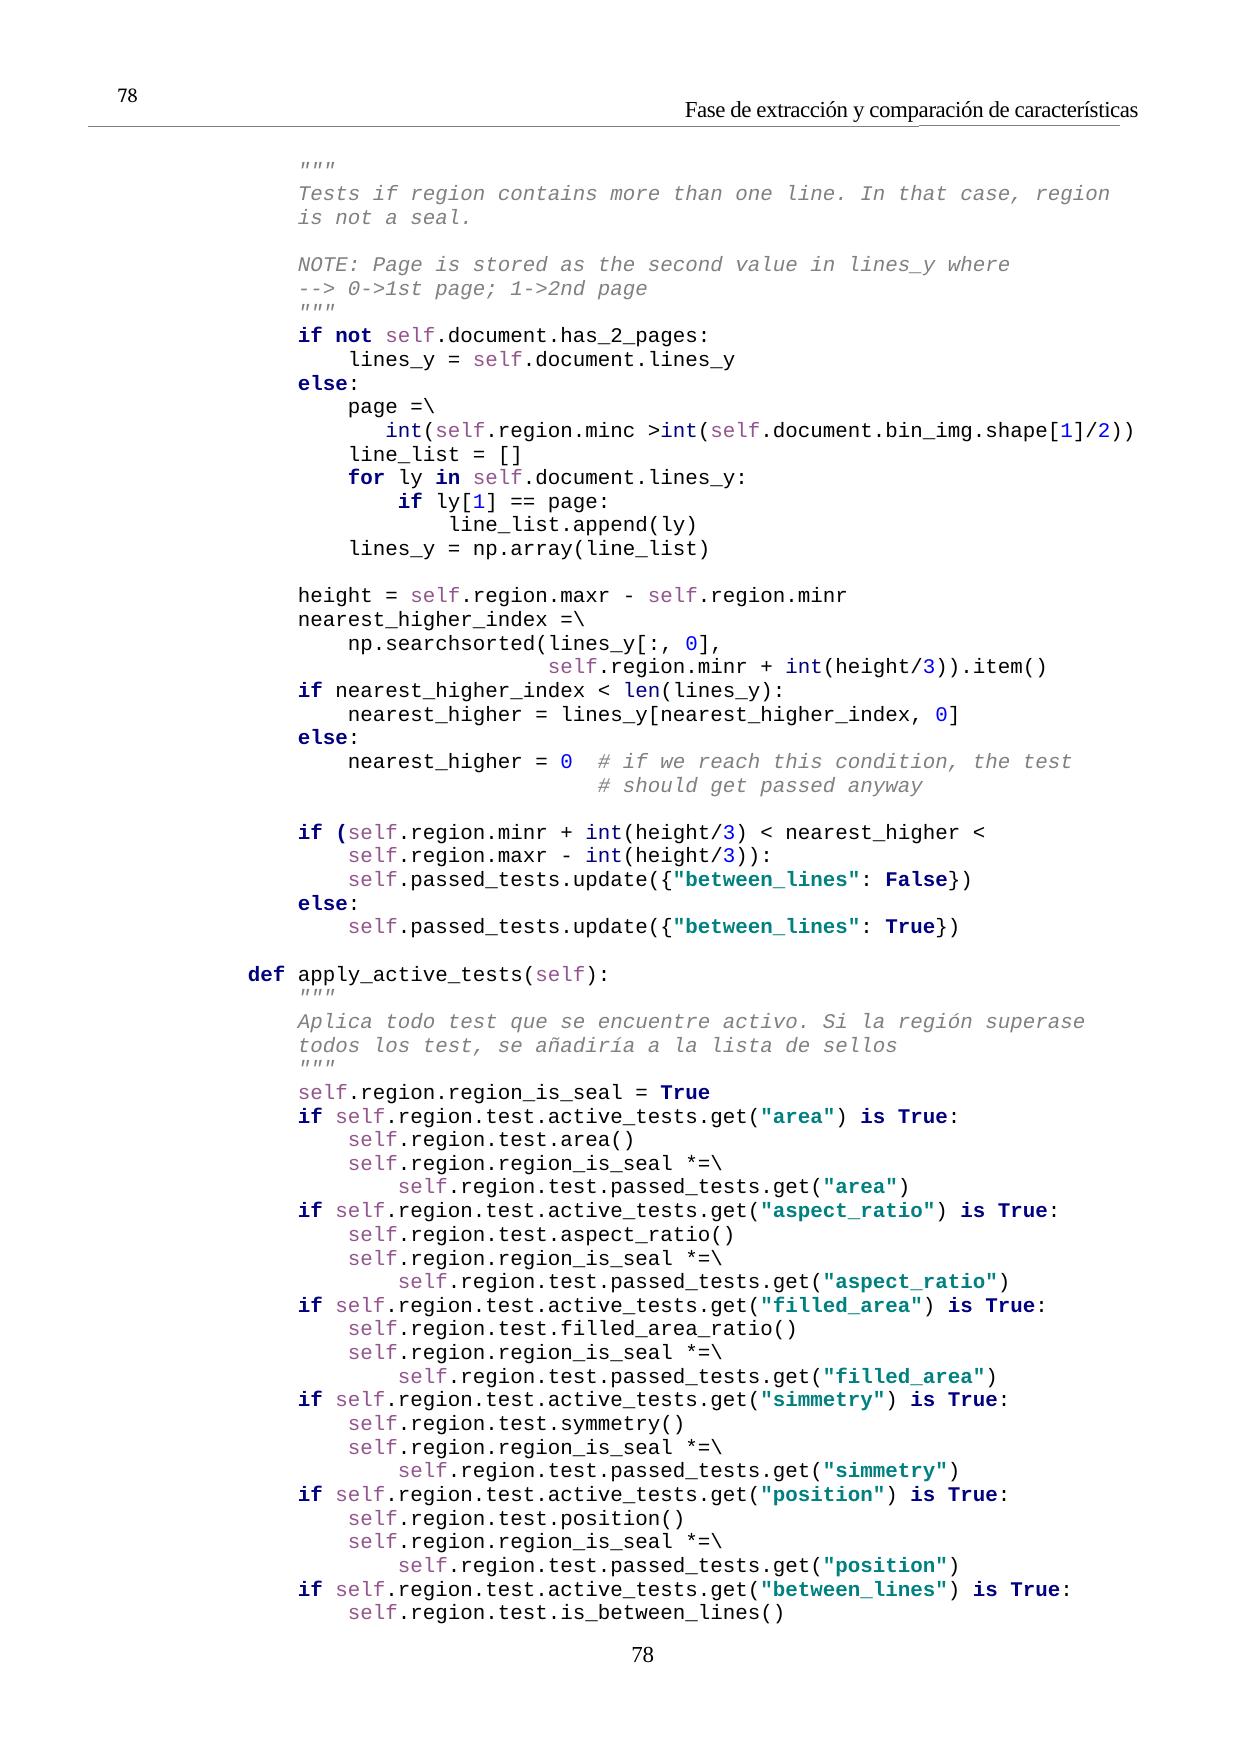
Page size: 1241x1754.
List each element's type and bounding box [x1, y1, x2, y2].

text [148, 160, 1138, 1626]
